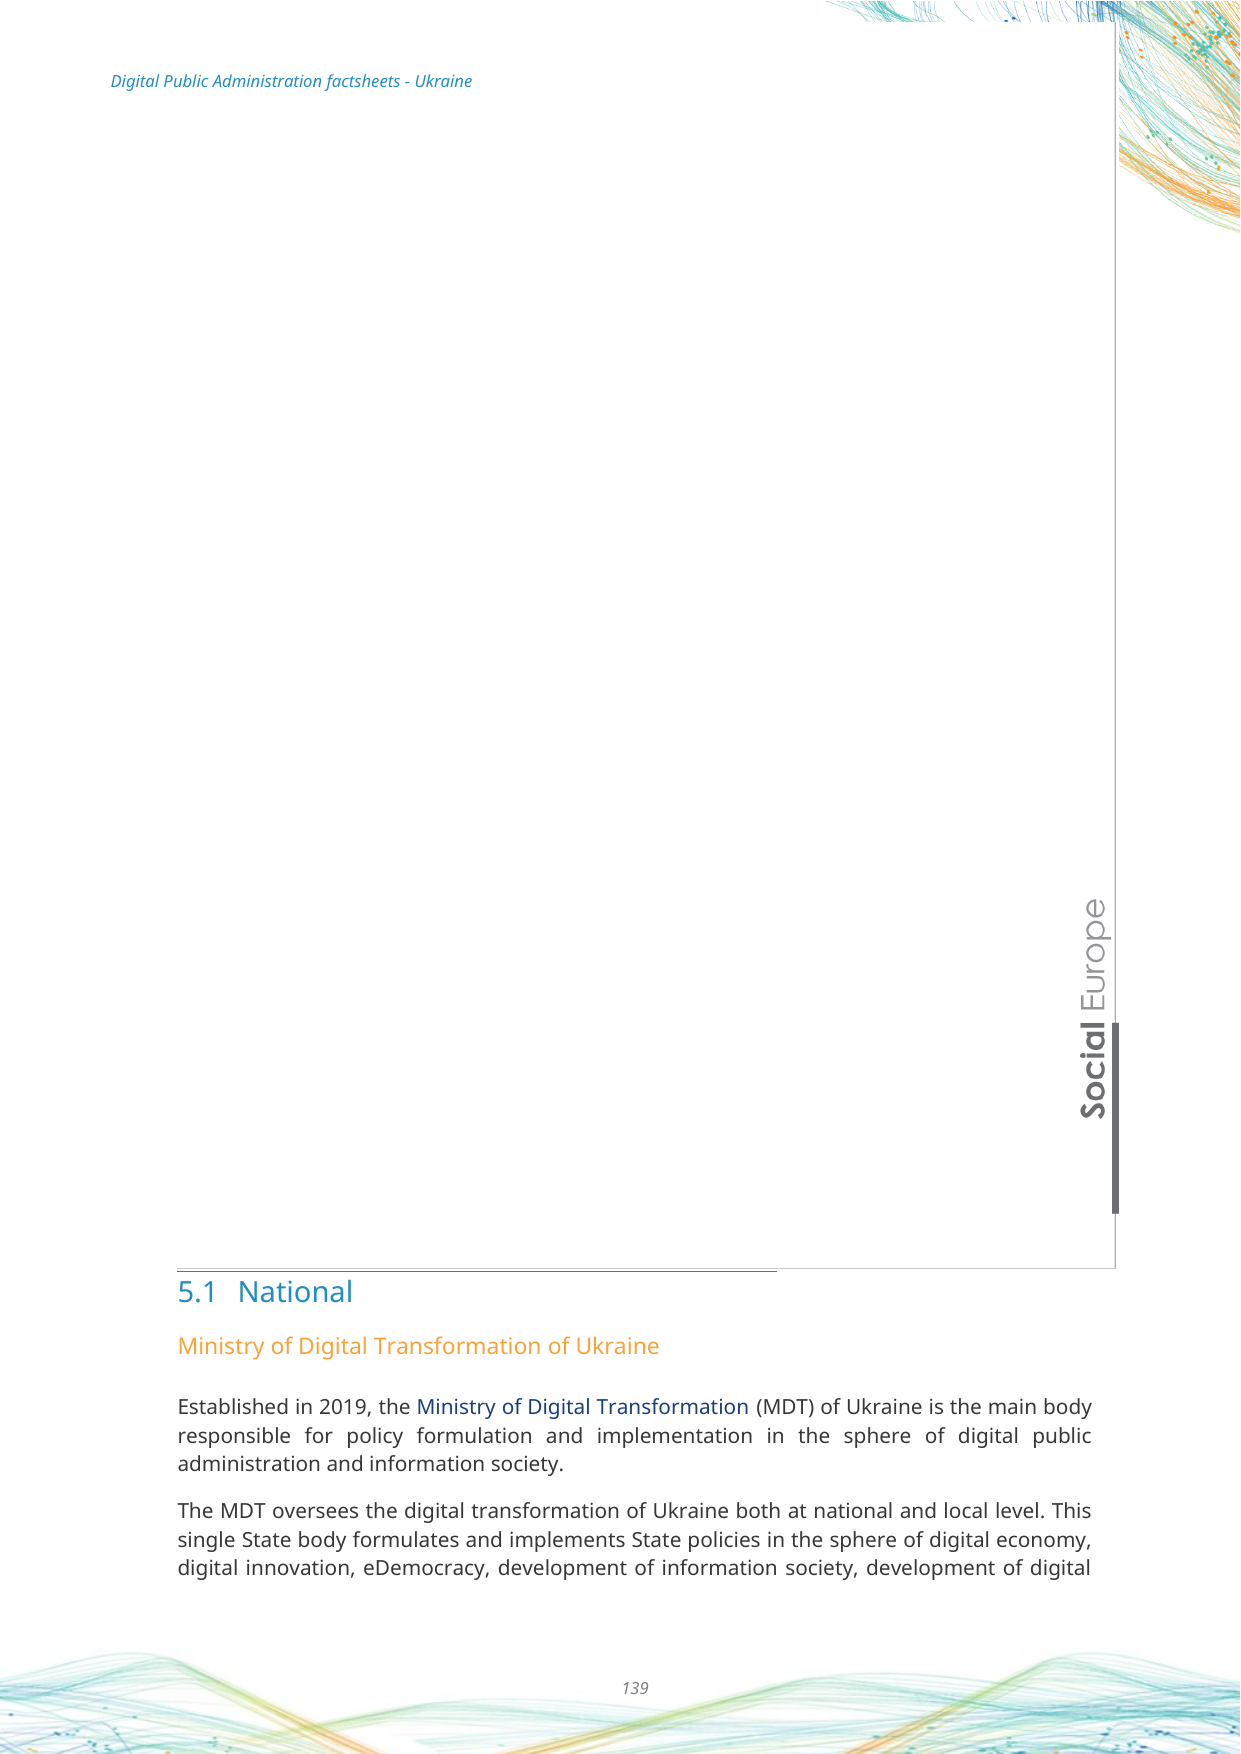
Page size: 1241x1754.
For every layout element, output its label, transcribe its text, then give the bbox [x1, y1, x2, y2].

subtitle Established in 2019, the Ministry of Digital Transformation (MDT) of Ukraine is the main body responsible for policy formulation and implementation in the sphere of digital public administration and information society. [177, 1392, 1092, 1478]
picture [0, 1628, 1241, 1754]
subtitle Ministry of Digital Transformation of Ukraine [177, 1330, 1092, 1361]
subtitle National [177, 1272, 1092, 1311]
picture [177, 1, 1241, 1269]
text The MDT oversees the digital transformation of Ukraine both at national and local level. This single State body formulates and implements State policies in the sphere of digital economy, digital innovation, eDemocracy, development of information society, development of digital skills and rights of citizens, open data, eCommerce and eBusiness, smart infrastructure of cities and communities, information protection, development of IT industry, etc. [177, 1497, 1092, 1582]
